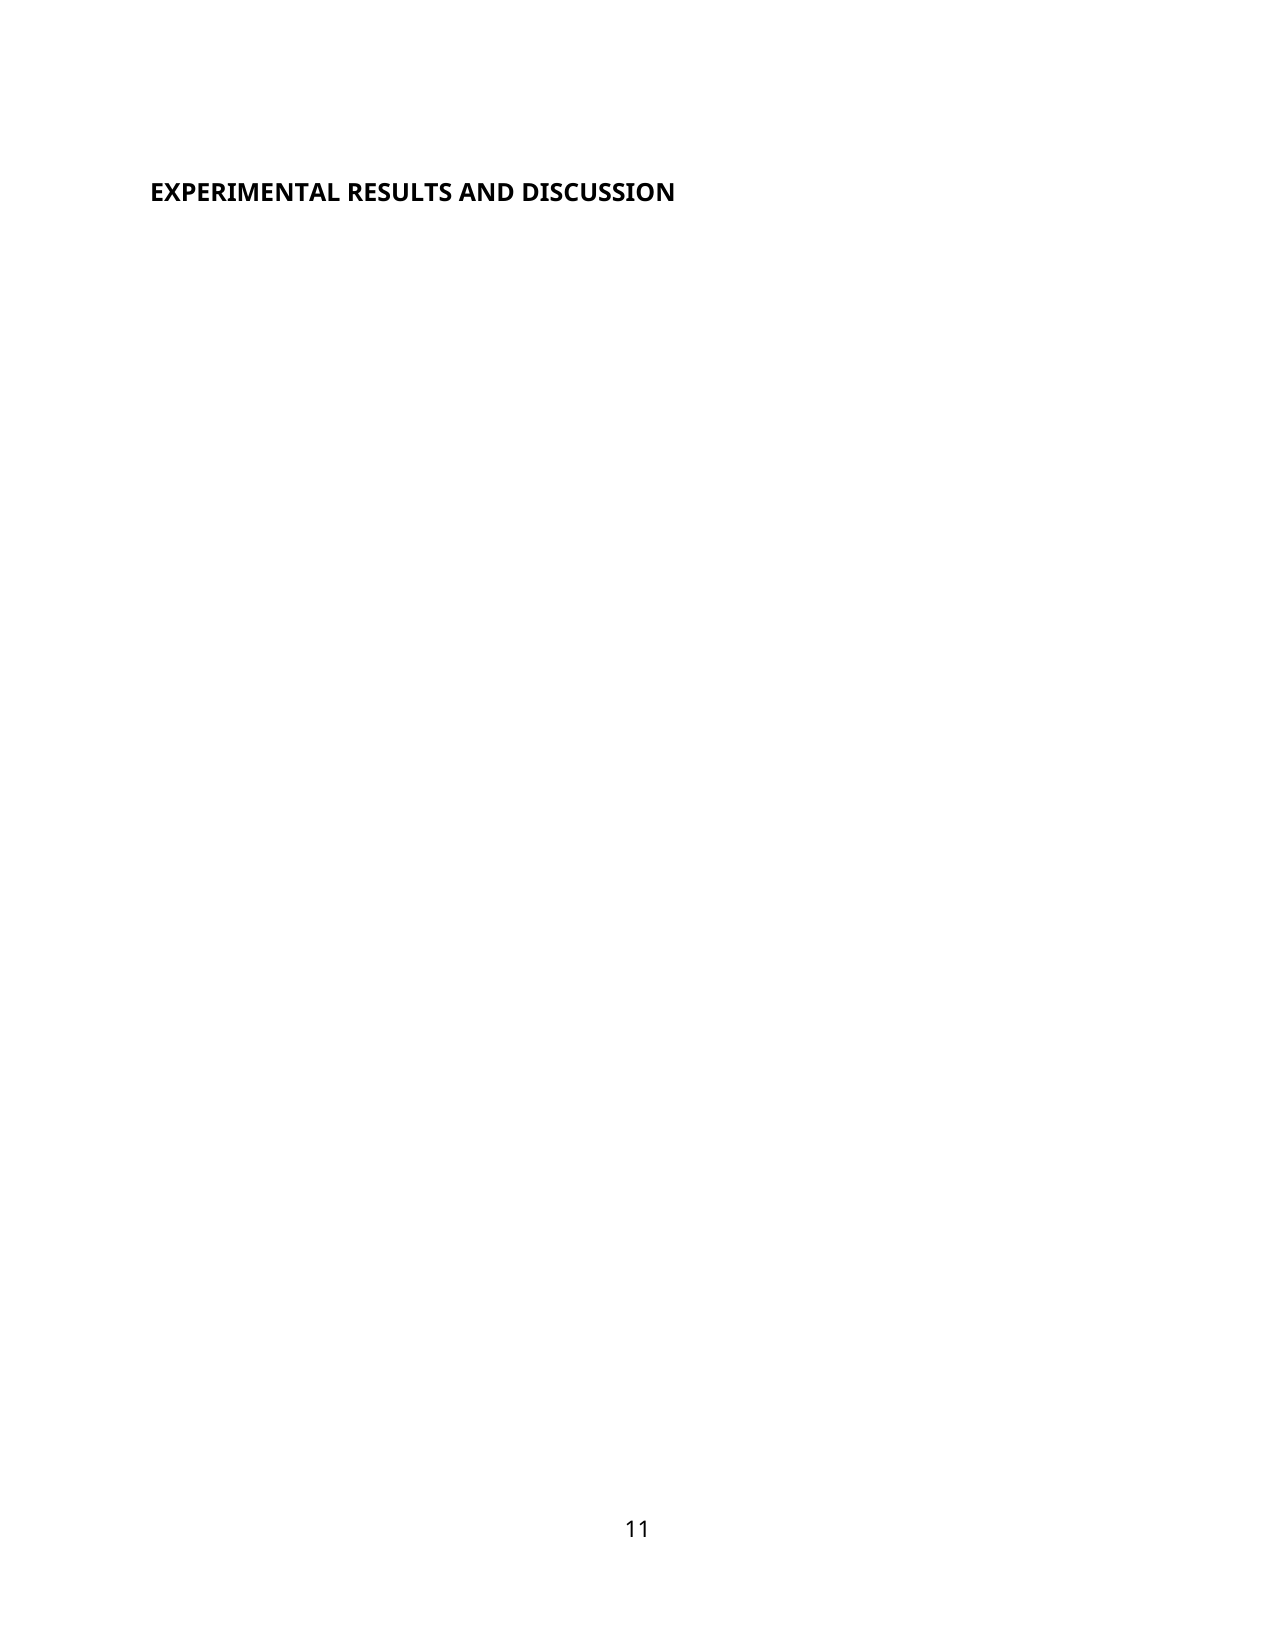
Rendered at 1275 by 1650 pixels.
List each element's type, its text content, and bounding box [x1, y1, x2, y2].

subtitle EXPERIMENTAL RESULTS AND DISCUSSION [150, 175, 1125, 209]
